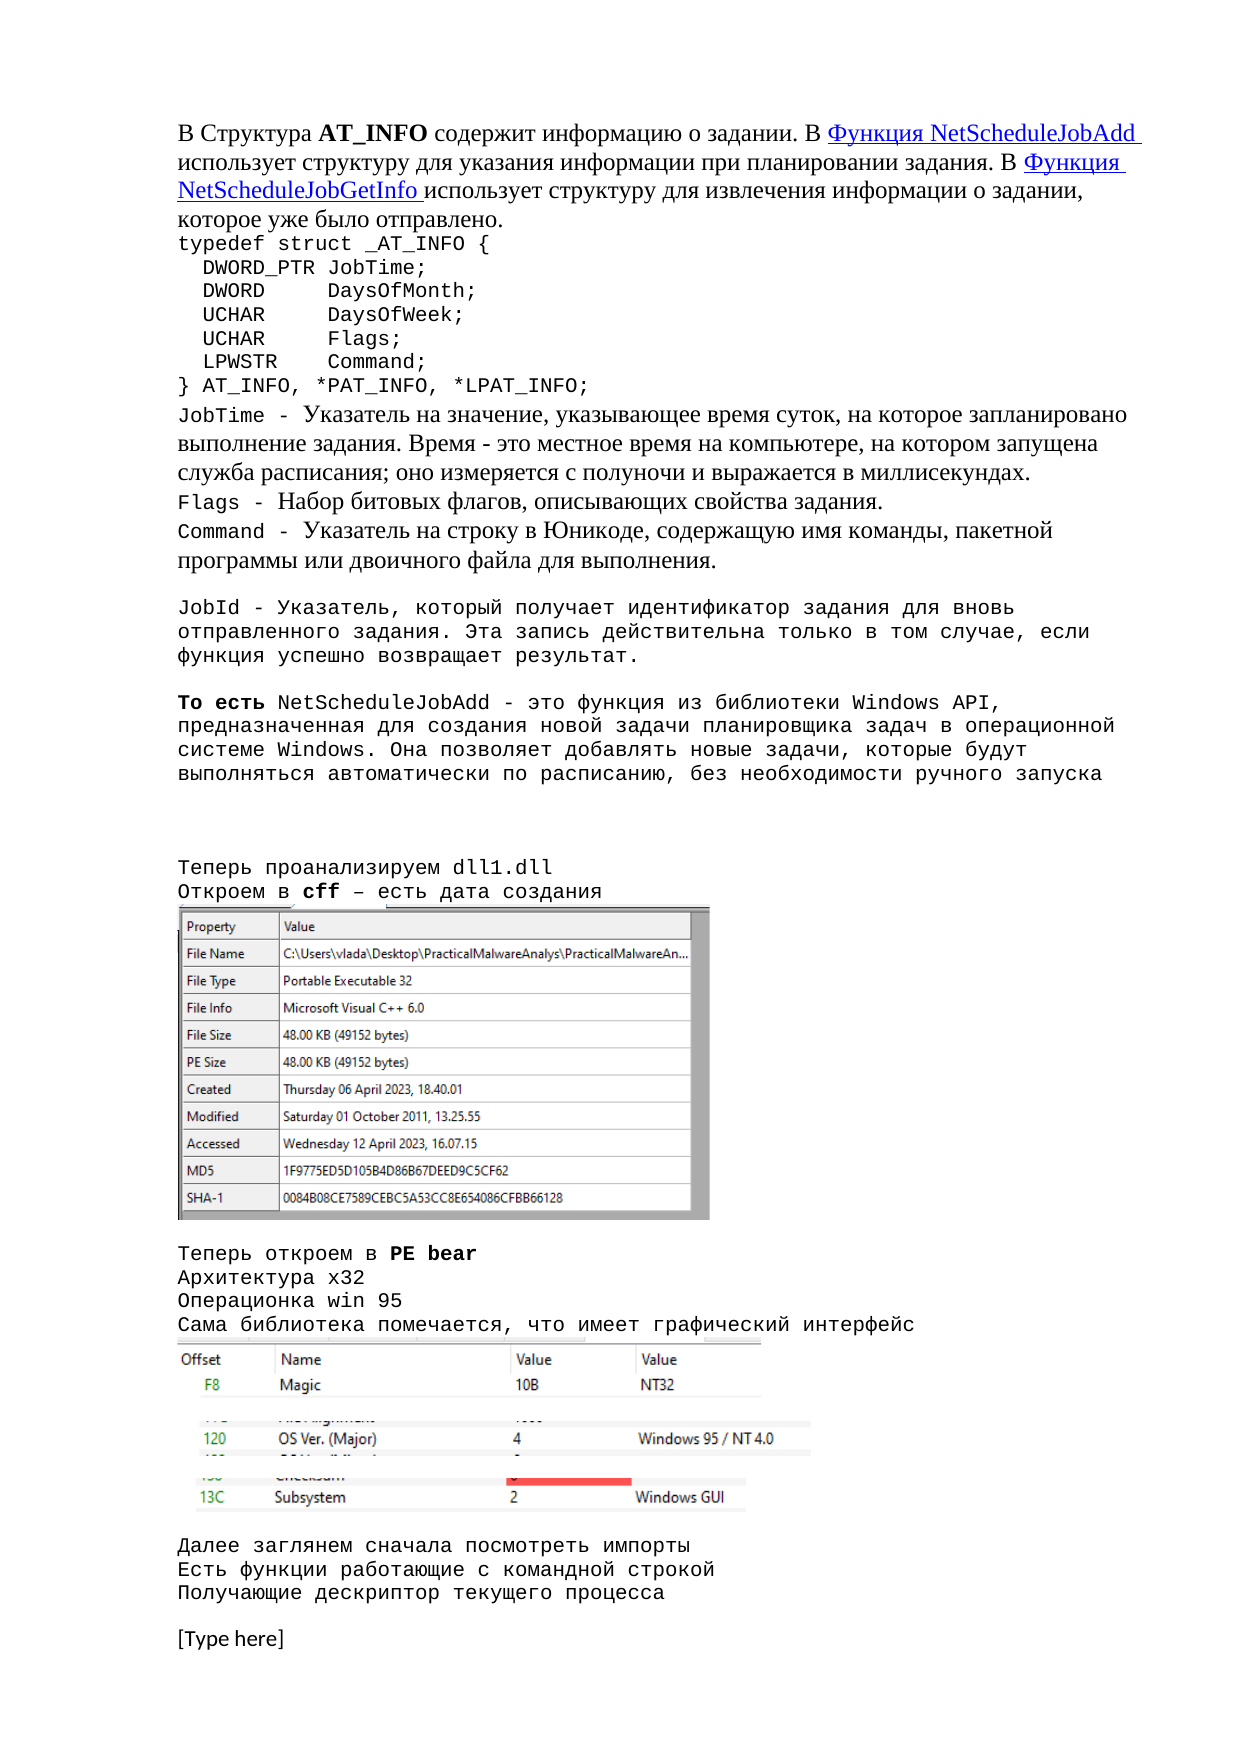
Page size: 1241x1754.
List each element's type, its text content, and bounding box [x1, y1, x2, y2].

text Получающие дескриптор текущего процесса [177, 1582, 1152, 1606]
text Теперь откроем в PE bear [177, 1243, 1152, 1267]
text Flags - Набор битовых флагов, описывающих свойства задания. [177, 486, 1152, 515]
text Архитектура x32 [177, 1267, 1152, 1291]
text То есть NetScheduleJobAdd - это функция из библиотеки Windows API, предназначенная для создания новой задачи планировщика задач в операционной системе Windows. Она позволяет добавлять новые задачи, которые будут выполняться автоматически по расписанию, без необходимости ручного запуска [177, 692, 1152, 786]
text Есть функции работающие с командной строкой [177, 1559, 1152, 1582]
text DWORD DaysOfMonth; [177, 280, 1152, 304]
picture [177, 904, 710, 1220]
text Command - Указатель на строку в Юникоде, содержащую имя команды, пакетной программы или двоичного файла для выполнения. [177, 515, 1152, 574]
text LPWSTR Command; [177, 351, 1152, 375]
picture [177, 1337, 762, 1398]
text Теперь проанализируем dll1.dll [177, 857, 1152, 881]
text typedef struct _AT_INFO { [177, 233, 1152, 257]
text Откроем в cff – есть дата создания [177, 881, 1152, 905]
text DWORD_PTR JobTime; [177, 257, 1152, 280]
text JobTime - Указатель на значение, указывающее время суток, на которое запланировано выполнение задания. Время - это местное время на компьютере, на котором запущена служба расписания; оно измеряется с полуночи и выражается в миллисекундах. [177, 399, 1152, 486]
text В Структура AT_INFO содержит информацию о задании. В Функция NetScheduleJobAdd использует структуру для указания информации при планировании задания. В Функция NetScheduleJobGetInfo использует структуру для извлечения информации о задании, которое уже было отправлено. [177, 118, 1152, 233]
text } AT_INFO, *PAT_INFO, *LPAT_INFO; [177, 375, 1152, 399]
text Операционка win 95 [177, 1291, 1152, 1314]
text Далее заглянем сначала посмотреть импорты [177, 1535, 1152, 1559]
text JobId - Указатель, который получает идентификатор задания для вновь отправленного задания. Эта запись действительна только в том случае, если функция успешно возвращает результат. [177, 597, 1152, 668]
picture [177, 1478, 747, 1512]
text Сама библиотека помечается, что имеет графический интерфейс [177, 1314, 1152, 1338]
text UCHAR DaysOfWeek; [177, 304, 1152, 328]
picture [177, 1421, 811, 1456]
text UCHAR Flags; [177, 328, 1152, 351]
